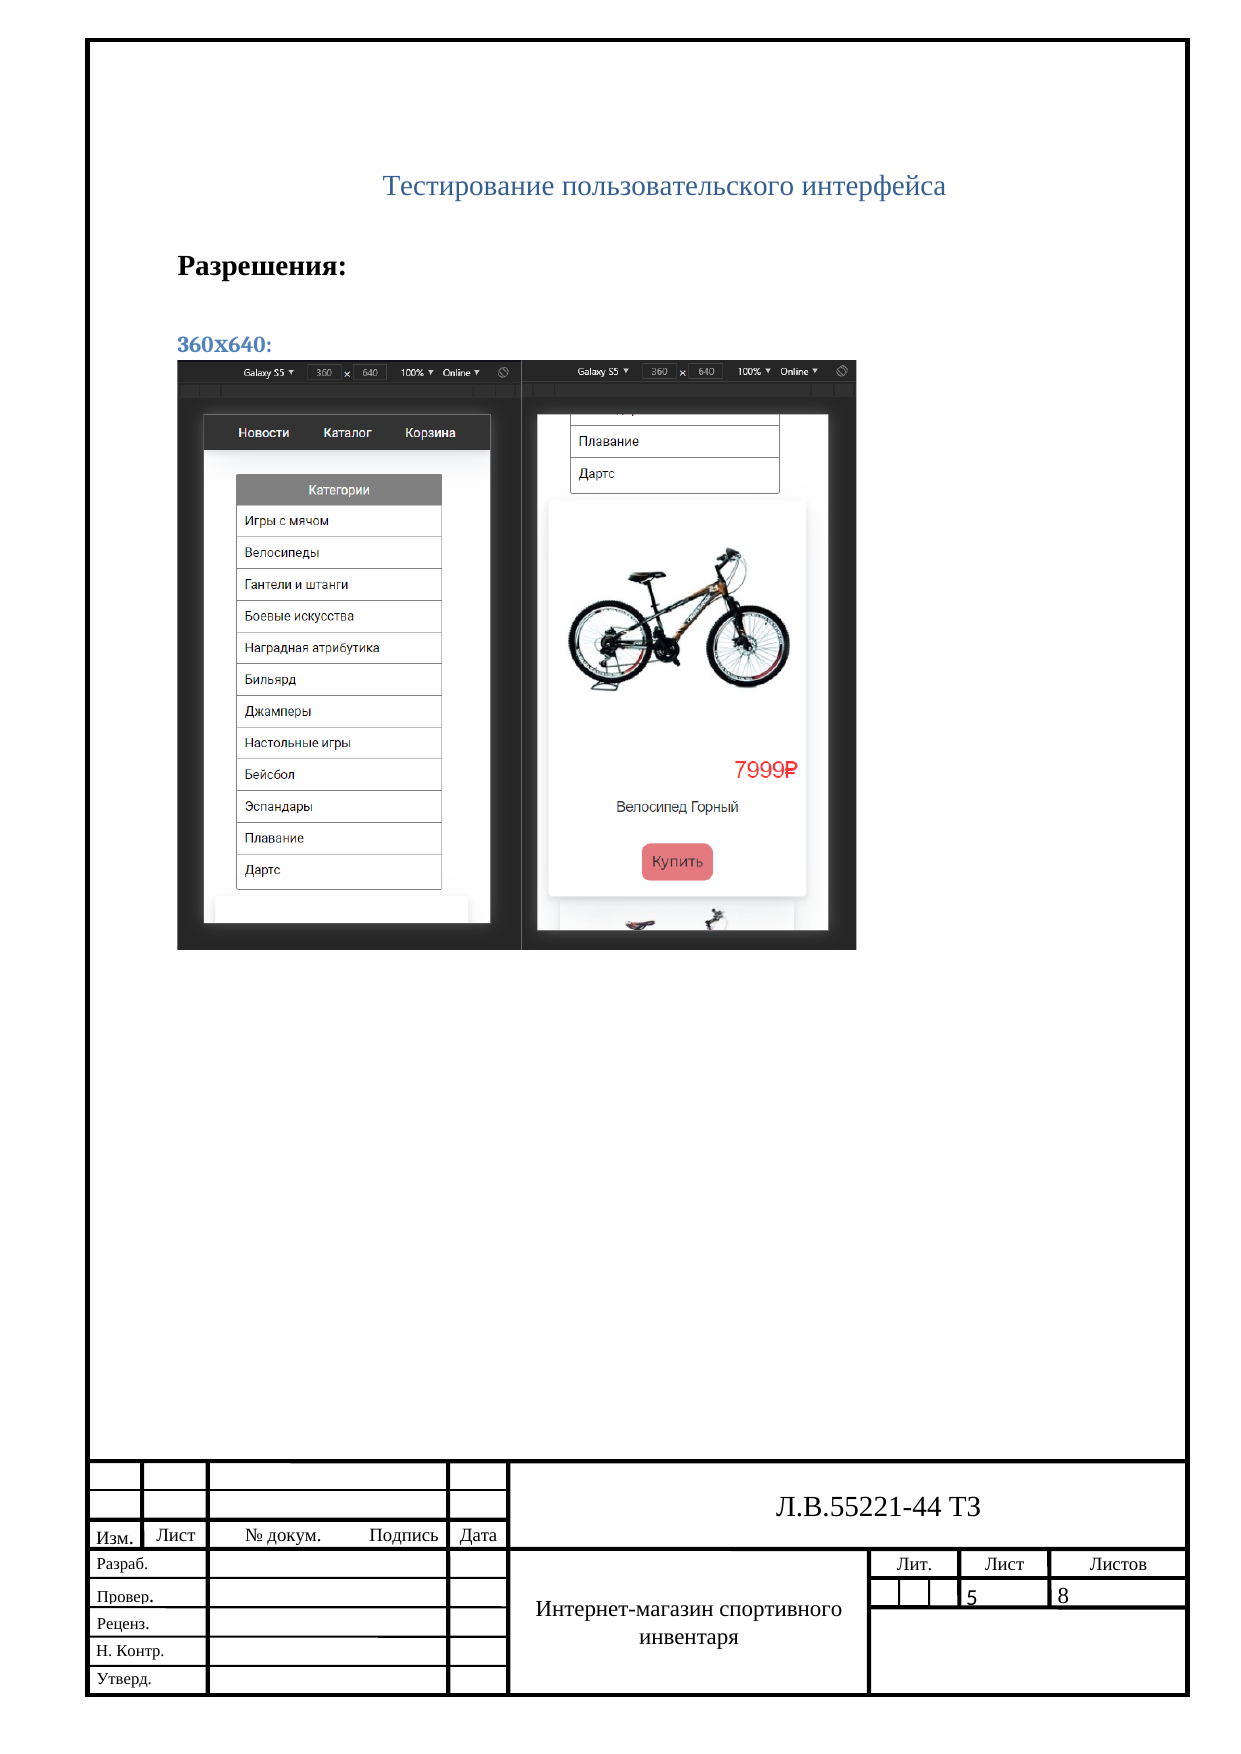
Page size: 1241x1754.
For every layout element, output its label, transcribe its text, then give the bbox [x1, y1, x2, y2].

subtitle Тестирование пользовательского интерфейса [177, 168, 1152, 202]
subtitle Разрешения: [177, 248, 1152, 282]
subtitle 360х640: [177, 332, 1152, 359]
picture [177, 360, 857, 950]
